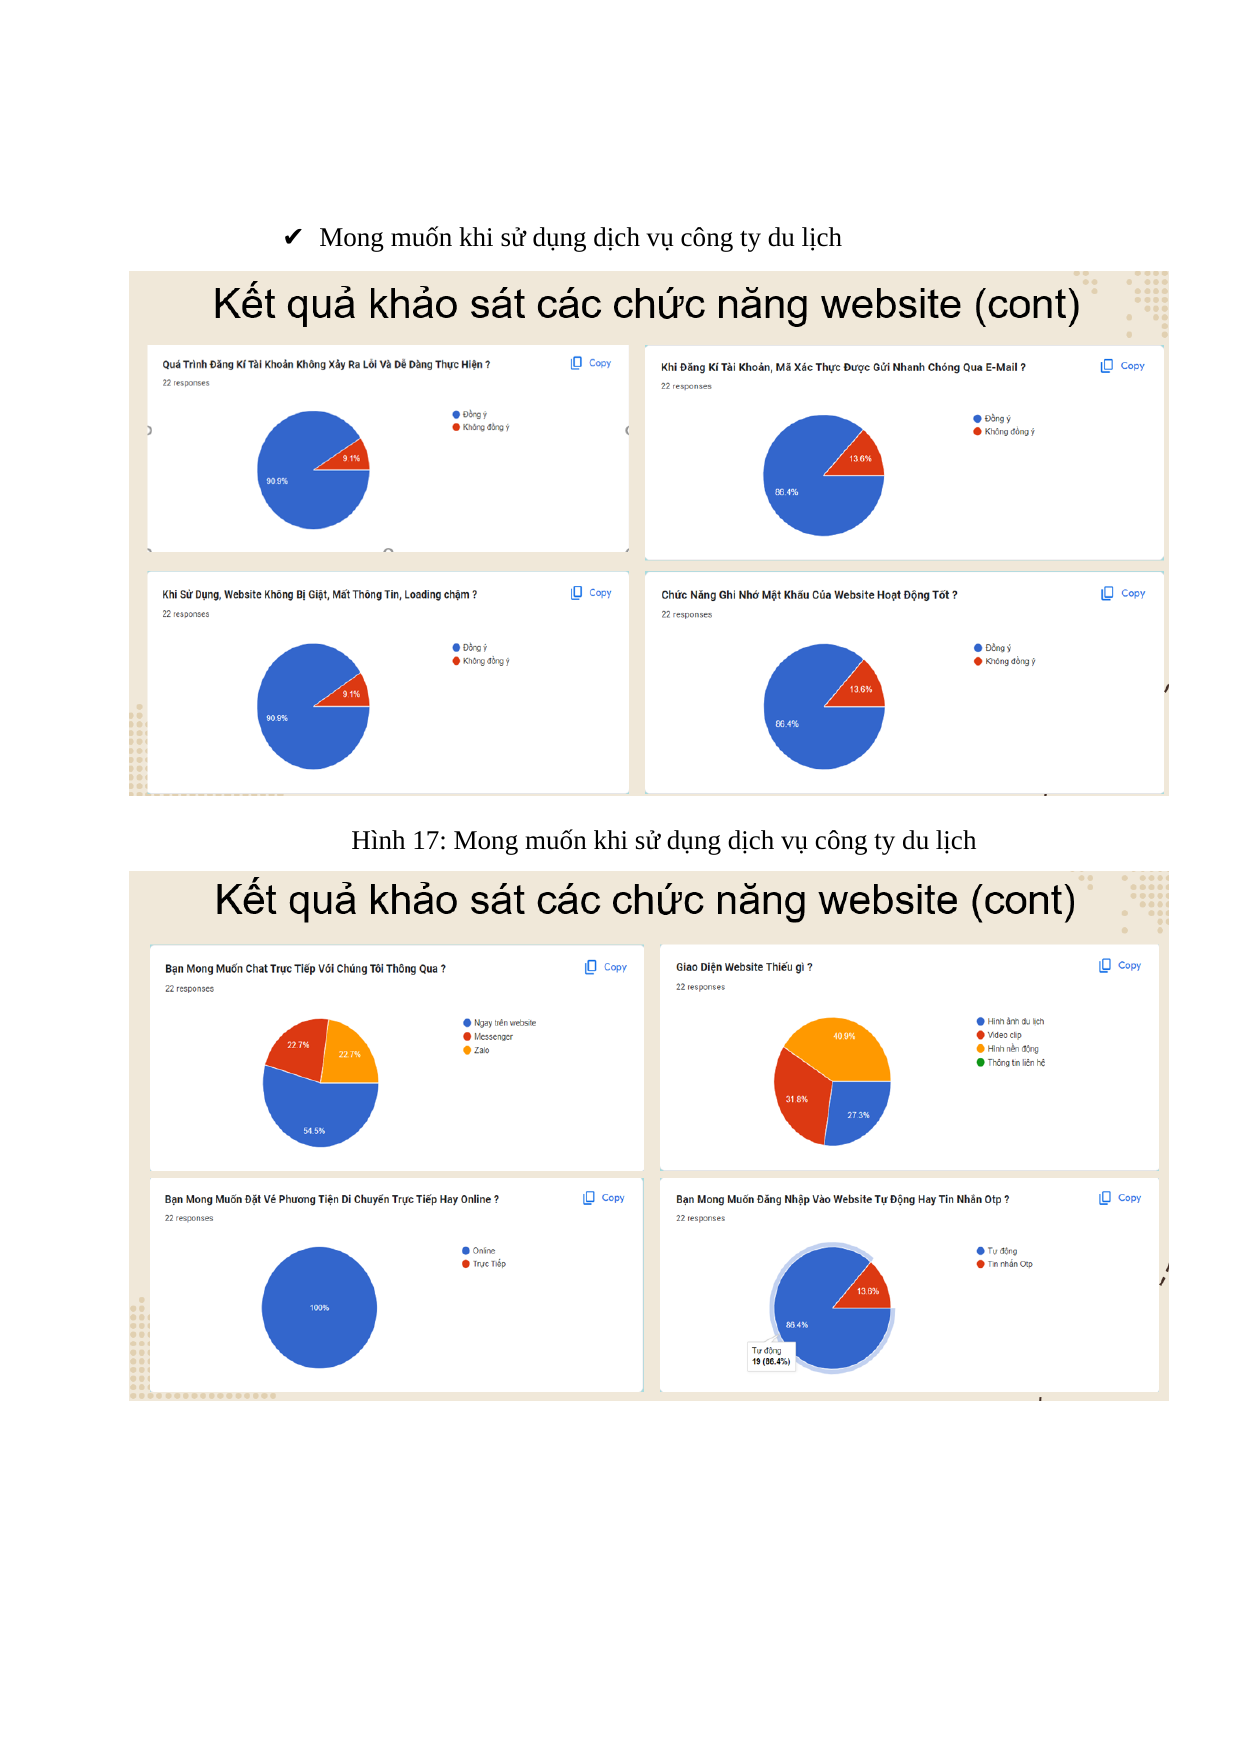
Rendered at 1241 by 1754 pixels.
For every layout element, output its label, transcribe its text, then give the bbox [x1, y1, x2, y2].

list Mong muốn khi sử dụng dịch vụ công ty du lịch [282, 206, 1134, 261]
picture [129, 871, 1169, 1401]
text Hình 17: Mong muốn khi sử dụng dịch vụ công ty du lịch [194, 824, 1134, 855]
picture [129, 271, 1169, 796]
